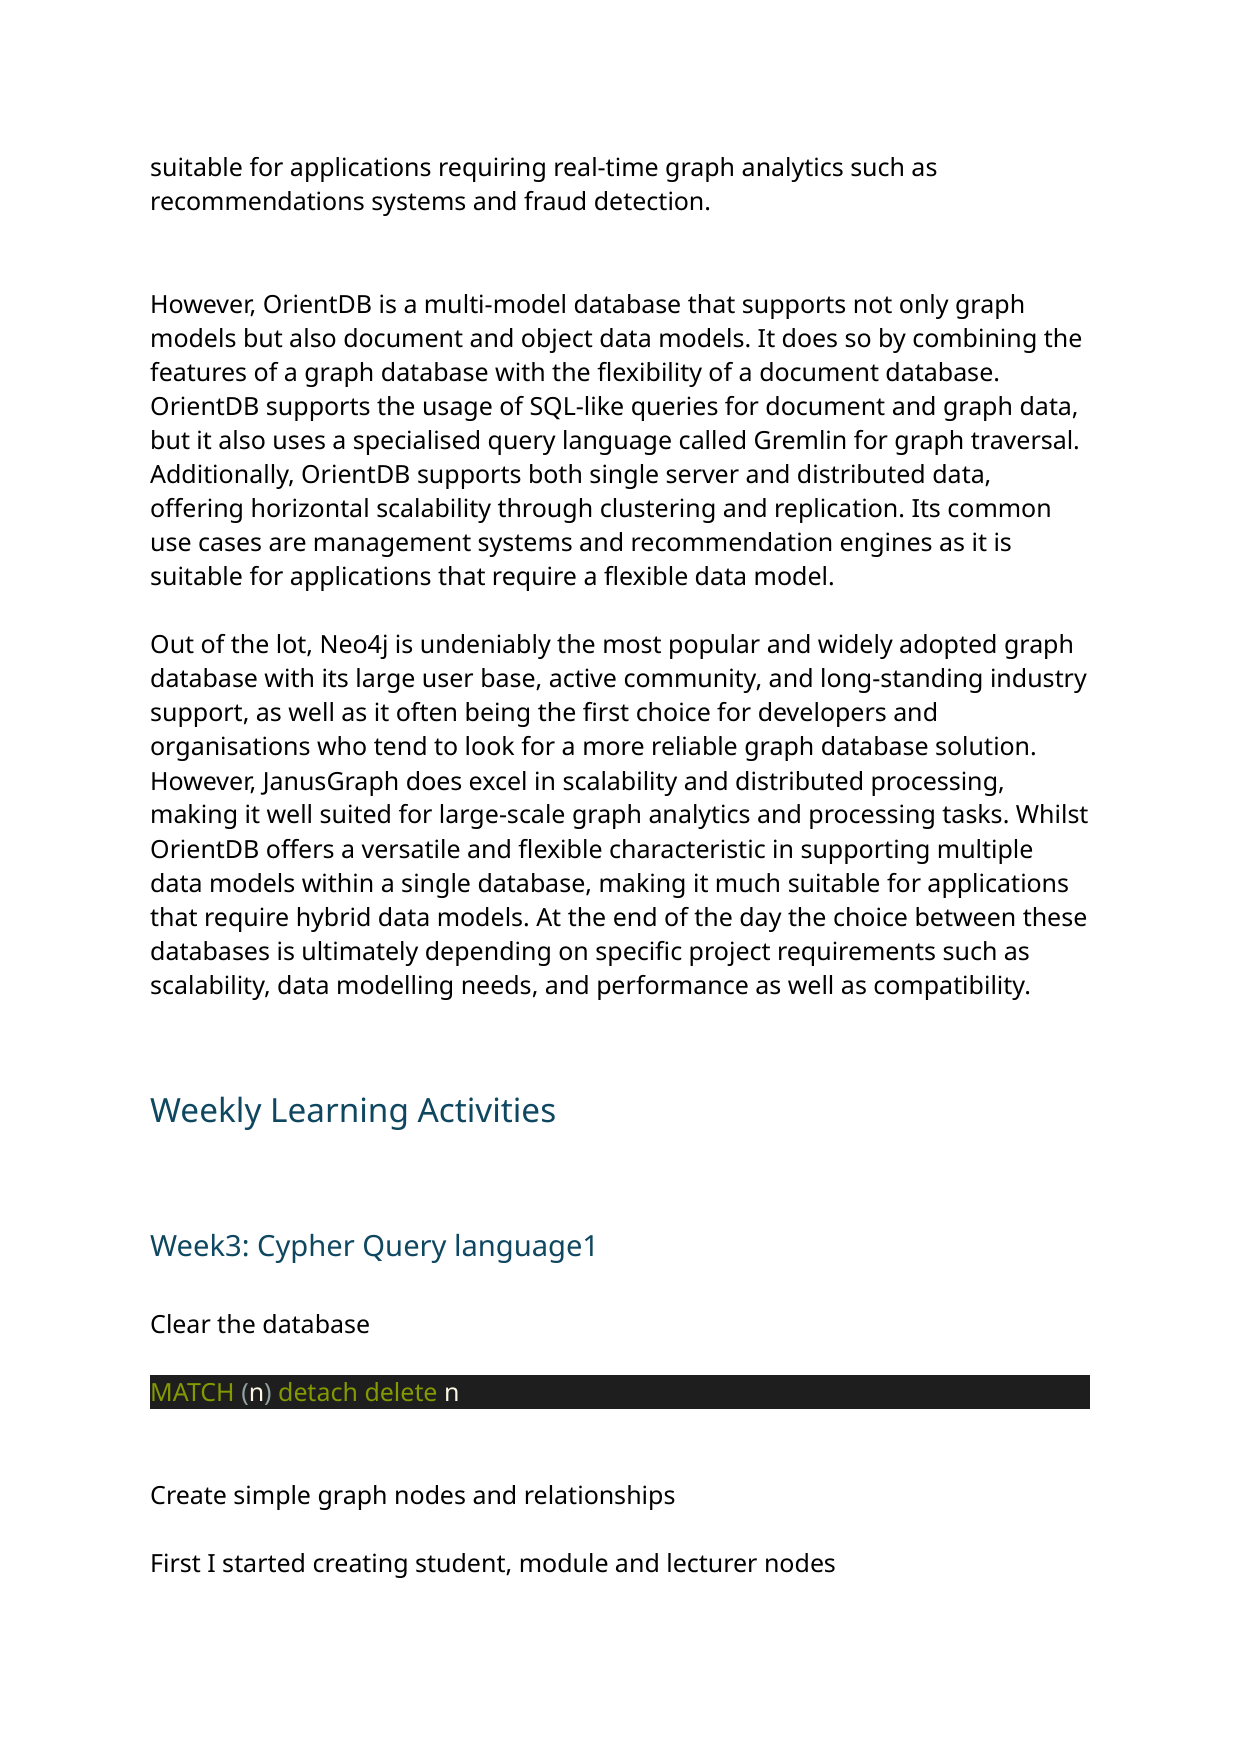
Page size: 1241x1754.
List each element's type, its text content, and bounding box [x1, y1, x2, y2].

text Clear the database [150, 1307, 1090, 1341]
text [150, 150, 1090, 218]
text Create simple graph nodes and relationships [150, 1477, 1090, 1511]
text First I started creating student, module and lecturer nodes [150, 1545, 1090, 1579]
text Out of the lot, Neo4j is undeniably the most popular and widely adopted graph database with its large user base, active community, and long-standing industry support, as well as it often being the first choice for developers and organisations who tend to look for a more reliable graph database solution. However, JanusGraph does excel in scalability and distributed processing, making it well suited for large-scale graph analytics and processing tasks. Whilst OrientDB offers a versatile and flexible characteristic in supporting multiple data models within a single database, making it much suitable for applications that require hybrid data models. At the end of the day the choice between these databases is ultimately depending on specific project requirements such as scalability, data modelling needs, and performance as well as compatibility. [150, 627, 1090, 1002]
subtitle Weekly Learning Activities [150, 1086, 1090, 1132]
text MATCH (n) detach delete n [150, 1375, 1090, 1409]
text However, OrientDB is a multi-model database that supports not only graph models but also document and object data models. It does so by combining the features of a graph database with the flexibility of a document database. OrientDB supports the usage of SQL-like queries for document and graph data, but it also uses a specialised query language called Gremlin for graph traversal. Additionally, OrientDB supports both single server and distributed data, offering horizontal scalability through clustering and replication. Its common use cases are management systems and recommendation engines as it is suitable for applications that require a flexible data model. [150, 286, 1090, 593]
subtitle Week3: Cypher Query language1 [150, 1225, 1090, 1264]
